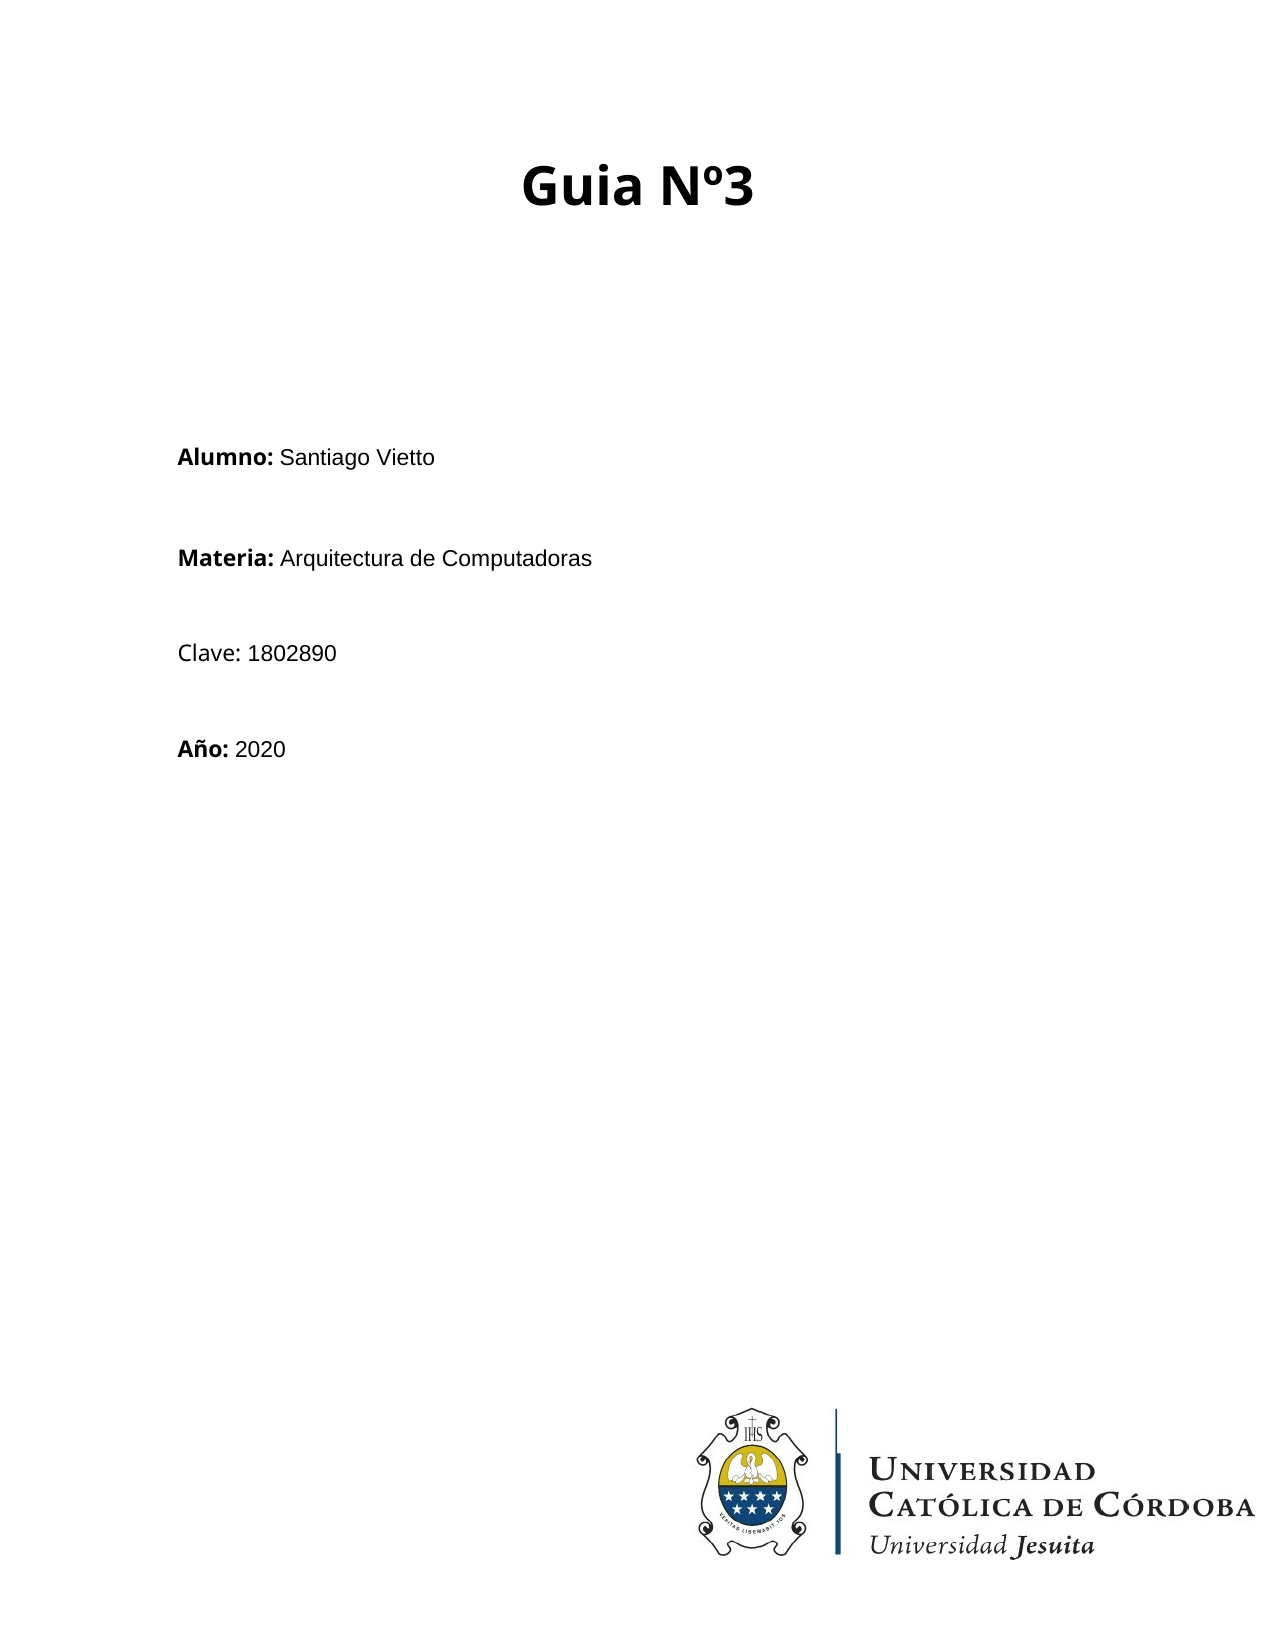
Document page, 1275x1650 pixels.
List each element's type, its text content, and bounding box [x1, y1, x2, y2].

text Materia: Arquitectura de Computadoras [177, 542, 1098, 573]
text Año: 2020 [177, 733, 1098, 764]
picture [675, 1331, 1274, 1649]
text Guia Nº3 [177, 148, 1098, 221]
text Alumno: Santiago Vietto [177, 441, 1098, 472]
text Clave: 1802890 [177, 637, 1098, 668]
